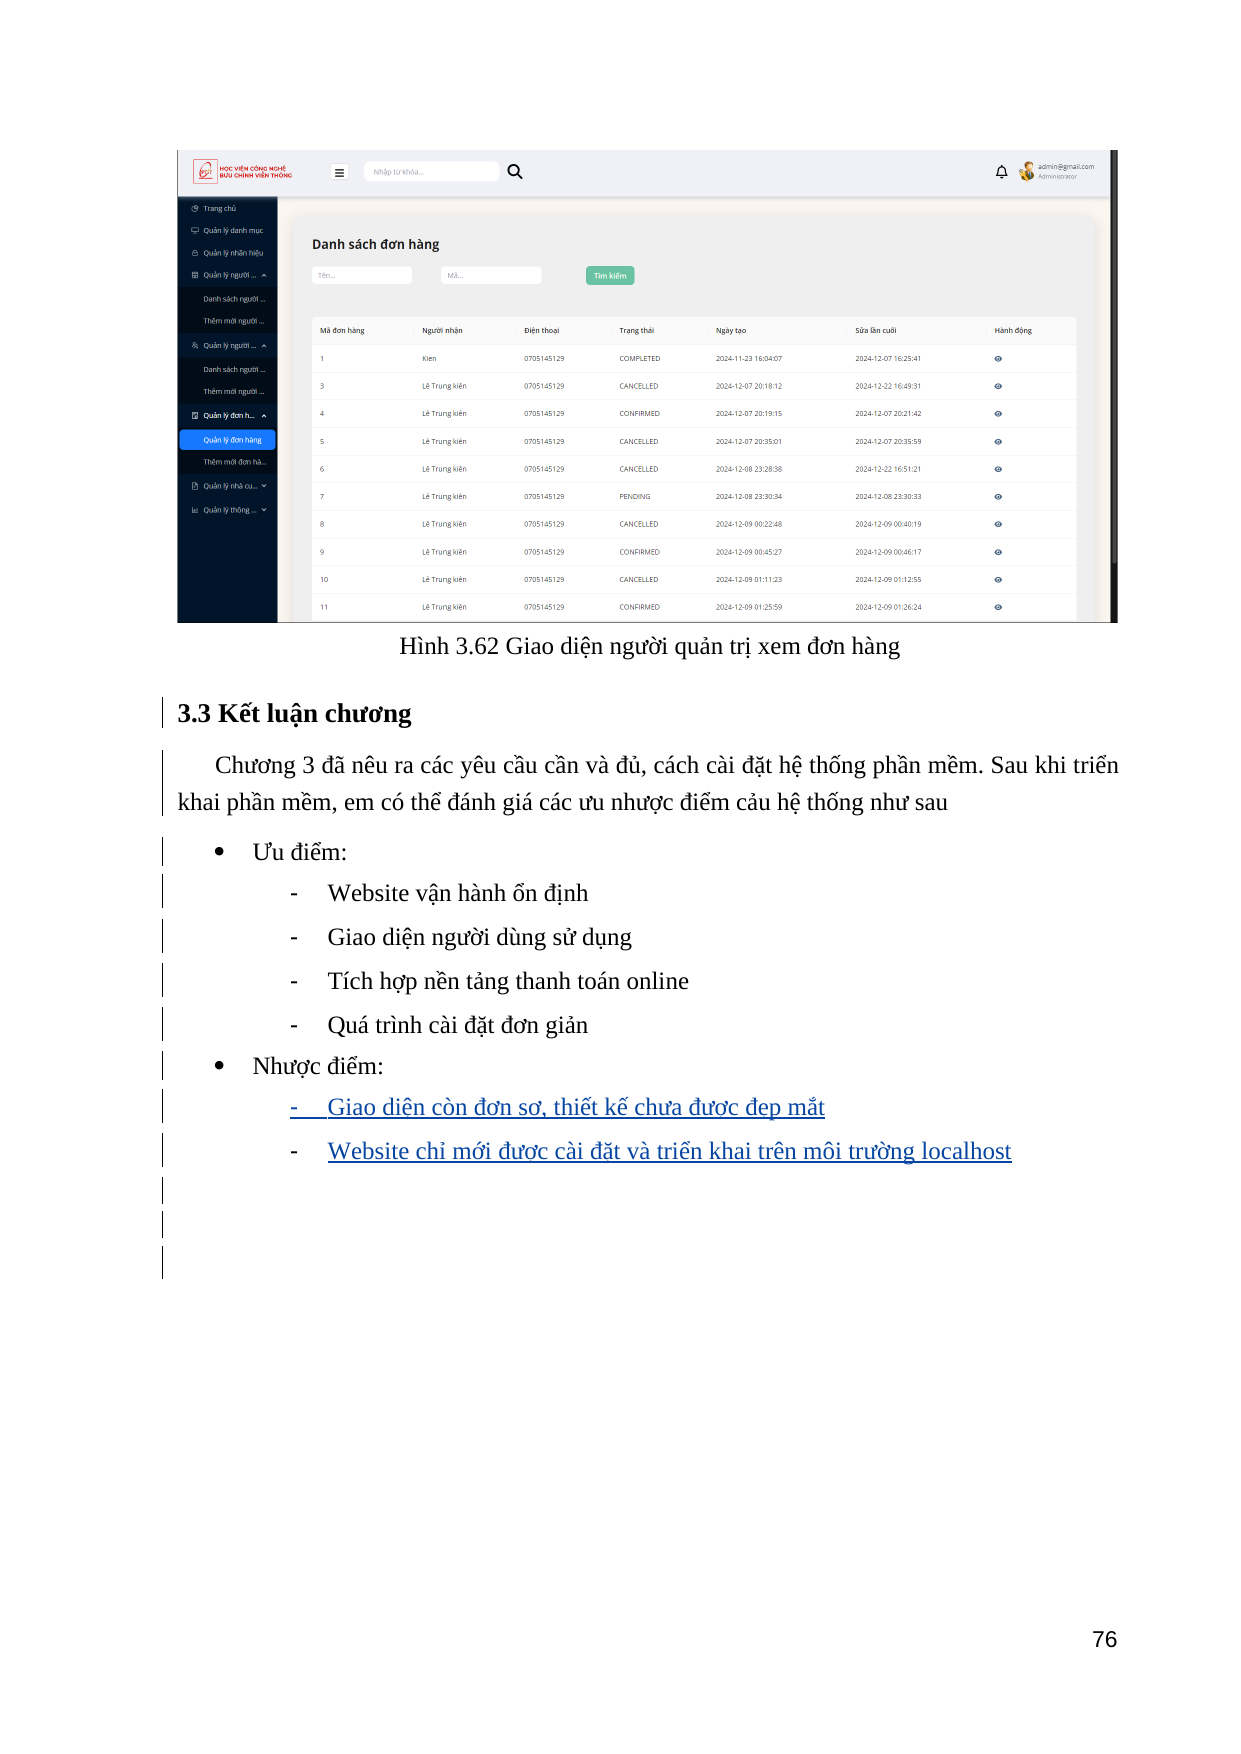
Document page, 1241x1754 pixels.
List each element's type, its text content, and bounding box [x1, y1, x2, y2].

text Chương 3 đã nêu ra các yêu cầu cần và đủ, cách cài đặt hệ thống phần mềm. Sau khi triển khai phần mềm, em có thể đánh giá các ưu nhược điểm cảu hệ thống như sau [177, 750, 1122, 816]
list Tích hợp nền tảng thanh toán online [290, 963, 1122, 997]
list Ưu điểm: [215, 837, 1122, 866]
list Giao diện người dùng sử dụng [290, 919, 1122, 953]
list Quá trình cài đặt đơn giản [290, 1007, 1122, 1041]
subtitle 3.3 Kết luận chương [177, 697, 1122, 728]
list Website vận hành ổn định [290, 874, 1122, 908]
list Nhược điểm: [215, 1051, 1122, 1080]
picture [177, 150, 1118, 623]
